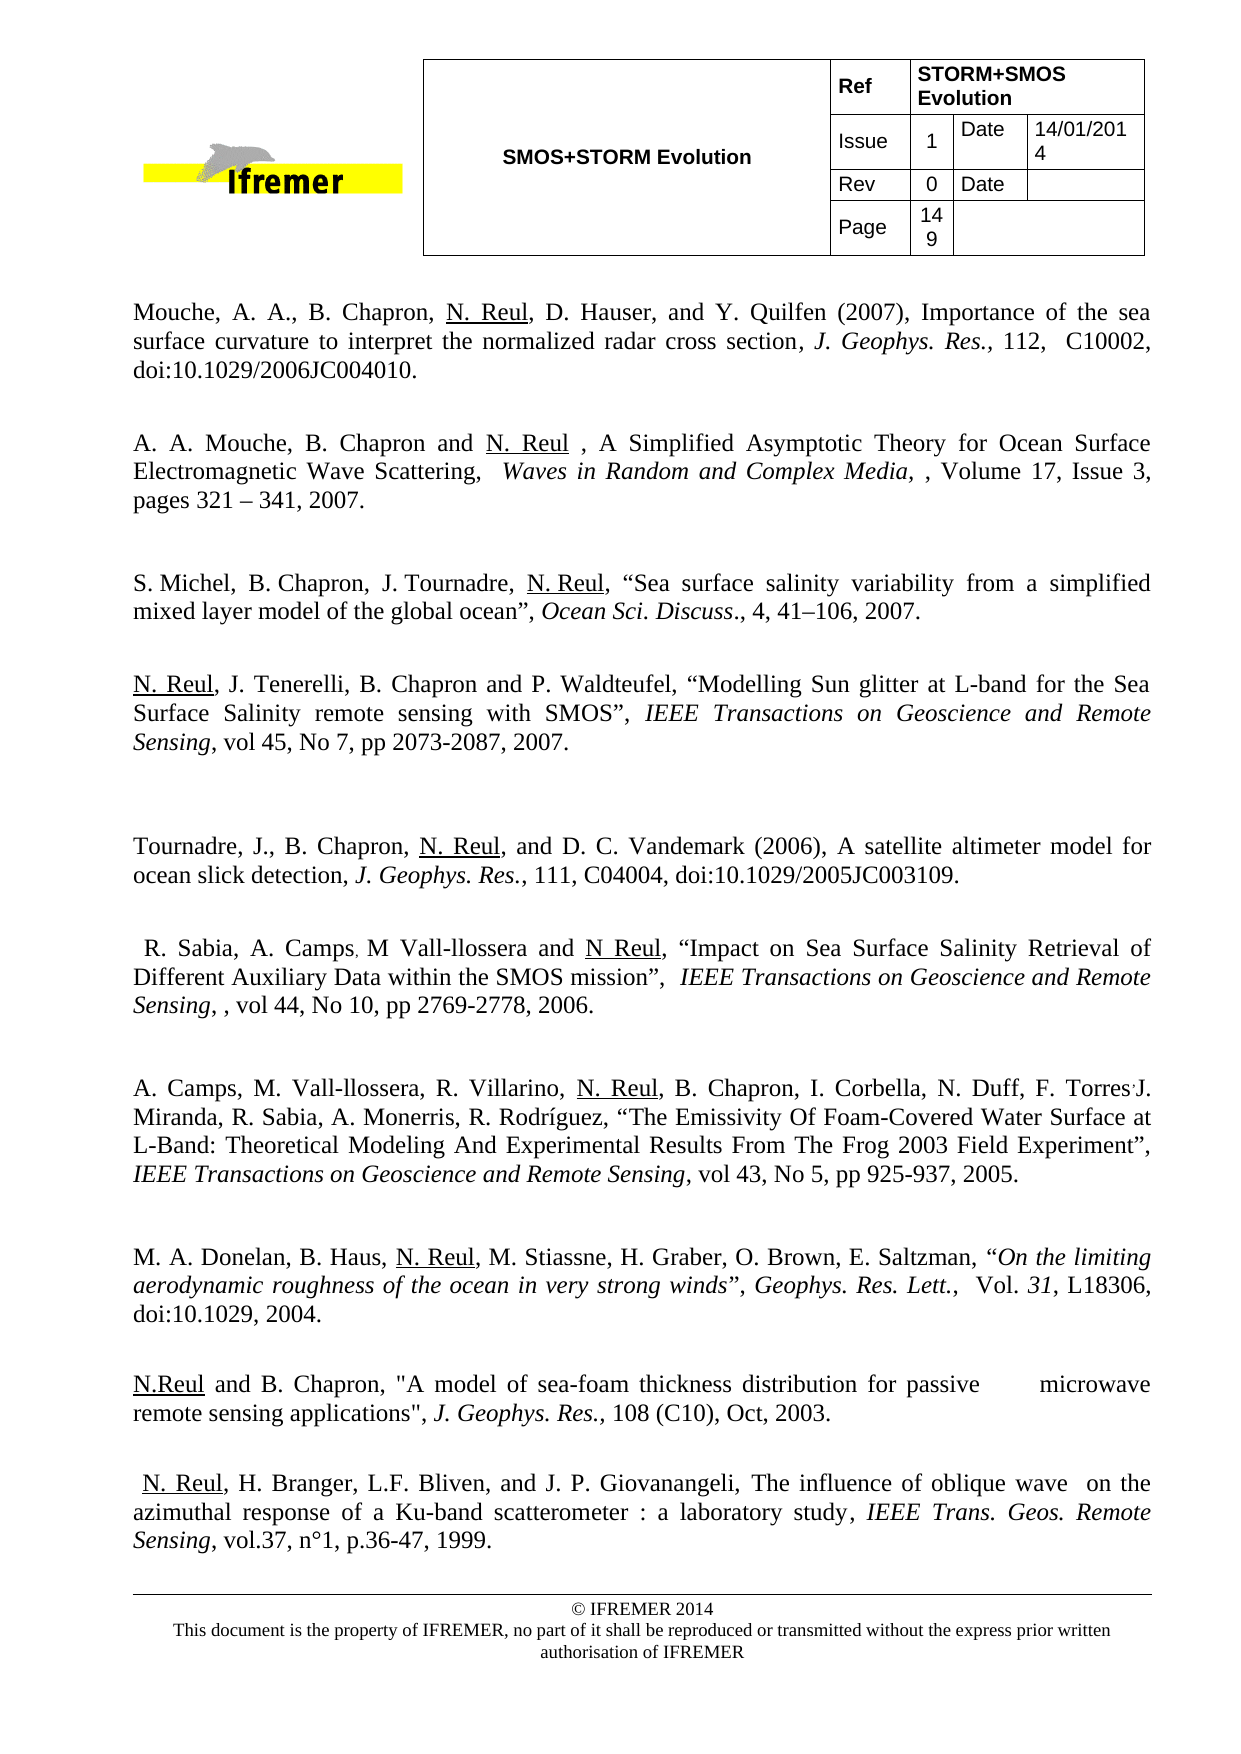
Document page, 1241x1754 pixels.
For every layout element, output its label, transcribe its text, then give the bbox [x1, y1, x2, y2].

text S. Michel, B. Chapron, J. Tournadre, N. Reul, “Sea surface salinity variability from a simplified mixed layer model of the global ocean”, Ocean Sci. Discuss., 4, 41–106, 2007. [133, 568, 1152, 625]
picture [132, 102, 416, 211]
text A. Camps, M. Vall-llossera, R. Villarino, N. Reul, B. Chapron, I. Corbella, N. Duff, F. Torres,J. Miranda, R. Sabia, A. Monerris, R. Rodríguez, “The Emissivity Of Foam-Covered Water Surface at L-Band: Theoretical Modeling And Experimental Results From The Frog 2003 Field Experiment”, IEEE Transactions on Geoscience and Remote Sensing, vol 43, No 5, pp 925-937, 2005. [133, 1073, 1152, 1188]
text M. A. Donelan, B. Haus, N. Reul, M. Stiassne, H. Graber, O. Brown, E. Saltzman, “On the limiting aerodynamic roughness of the ocean in very strong winds”, Geophys. Res. Lett., Vol. 31, L18306, doi:10.1029, 2004. [133, 1242, 1152, 1328]
text Tournadre, J., B. Chapron, N. Reul, and D. C. Vandemark (2006), A satellite altimeter model for ocean slick detection, J. Geophys. Res., 111, C04004, doi:10.1029/2005JC003109. [133, 831, 1152, 889]
text Mouche, A. A., B. Chapron, N. Reul, D. Hauser, and Y. Quilfen (2007), Importance of the sea surface curvature to interpret the normalized radar cross section, J. Geophys. Res., 112, C10002, doi:10.1029/2006JC004010. [133, 297, 1152, 383]
text N.Reul and B. Chapron, "A model of sea-foam thickness distribution for passive microwave remote sensing applications", J. Geophys. Res., 108 (C10), Oct, 2003. [133, 1369, 1152, 1427]
text N. Reul, J. Tenerelli, B. Chapron and P. Waldteufel, “Modelling Sun glitter at L-band for the Sea Surface Salinity remote sensing with SMOS”, IEEE Transactions on Geoscience and Remote Sensing, vol 45, No 7, pp 2073-2087, 2007. [133, 669, 1152, 756]
text R. Sabia, A. Camps, M Vall-llossera and N Reul, “Impact on Sea Surface Salinity Retrieval of Different Auxiliary Data within the SMOS mission”, IEEE Transactions on Geoscience and Remote Sensing, , vol 44, No 10, pp 2769-2778, 2006. [133, 933, 1152, 1019]
text N. Reul, H. Branger, L.F. Bliven, and J. P. Giovanangeli, The influence of oblique wave on the azimuthal response of a Ku-band scatterometer : a laboratory study, IEEE Trans. Geos. Remote Sensing, vol.37, n°1, p.36-47, 1999. [133, 1468, 1152, 1554]
text A. A. Mouche, B. Chapron and N. Reul , A Simplified Asymptotic Theory for Ocean Surface Electromagnetic Wave Scattering, Waves in Random and Complex Media, , Volume 17, Issue 3, pages 321 – 341, 2007. [133, 428, 1152, 514]
